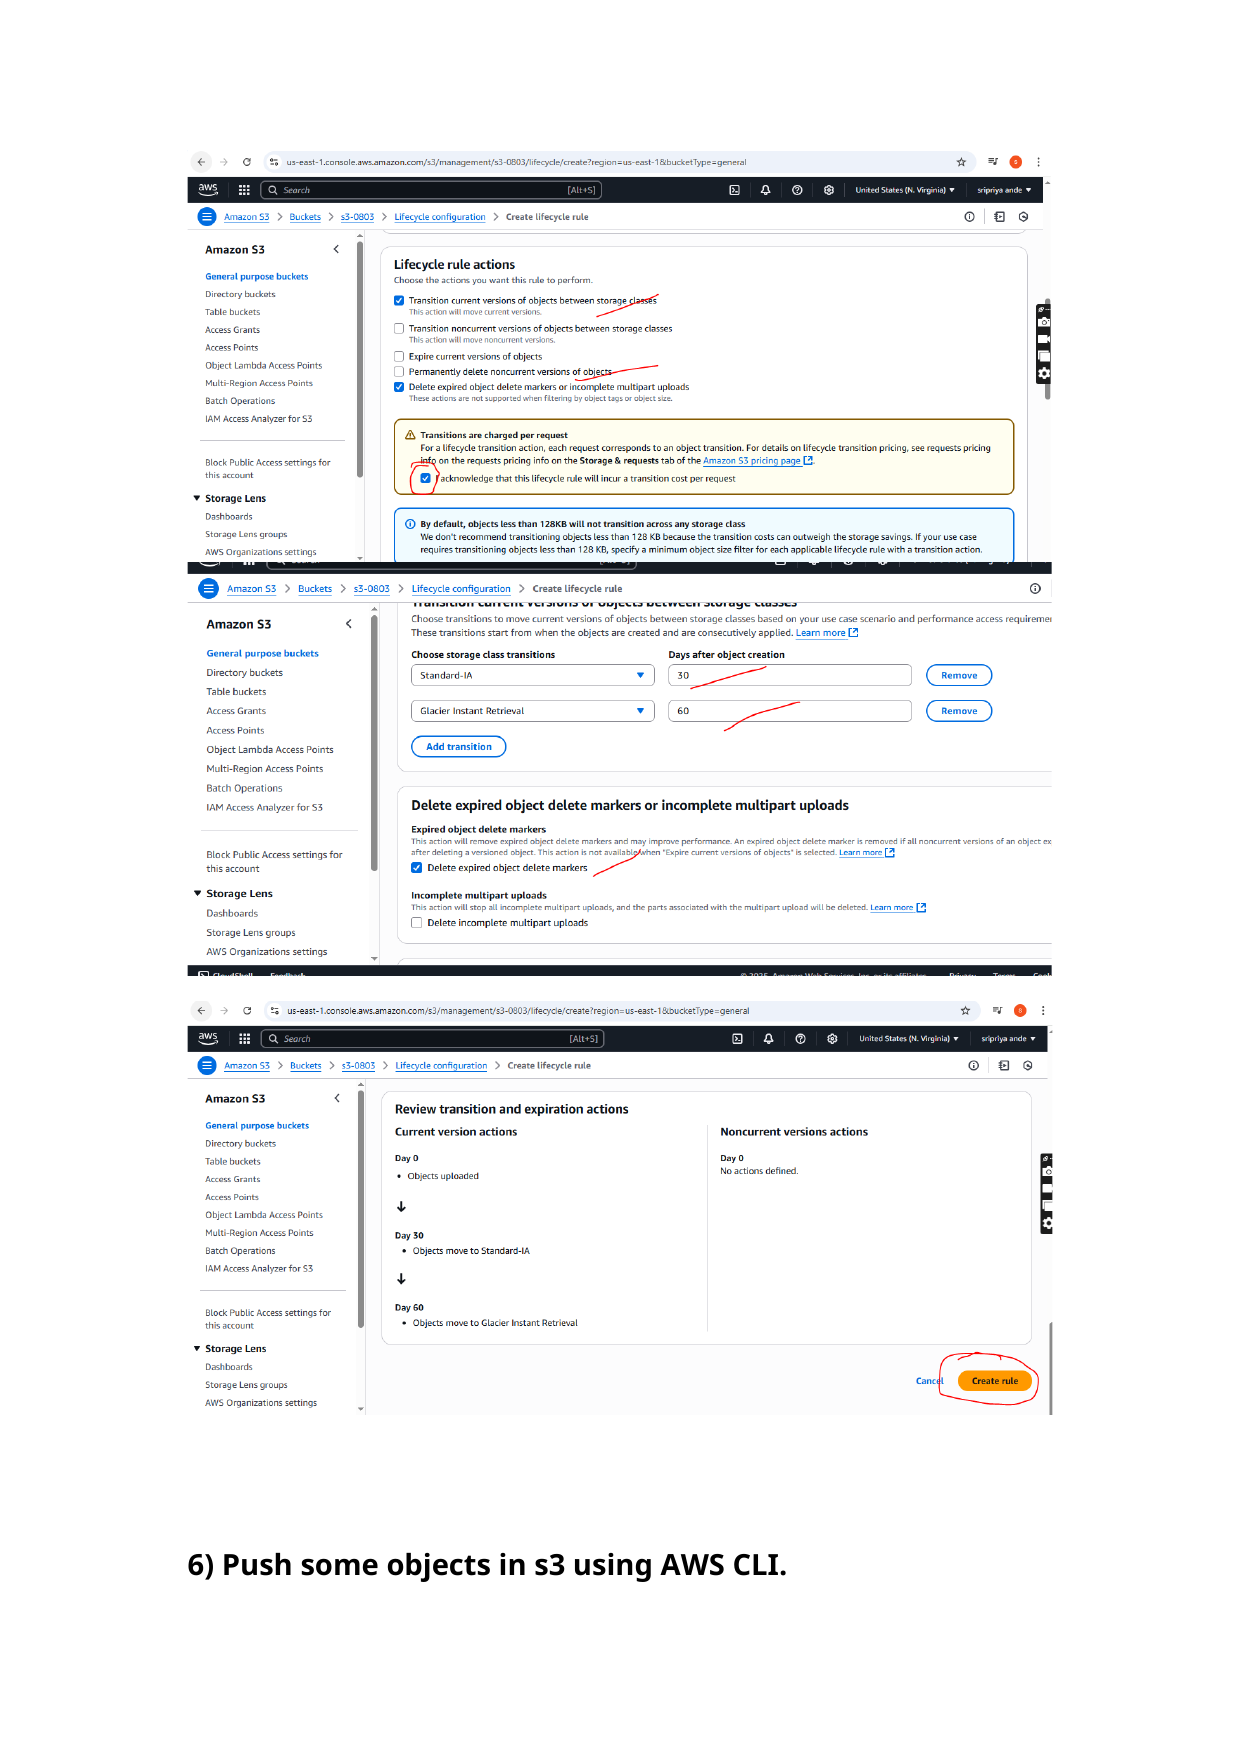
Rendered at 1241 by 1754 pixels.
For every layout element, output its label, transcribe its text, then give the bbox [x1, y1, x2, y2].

list Push some objects in s3 using AWS CLI. [187, 1544, 1053, 1584]
picture [187, 150, 1052, 976]
picture [187, 1001, 1053, 1415]
